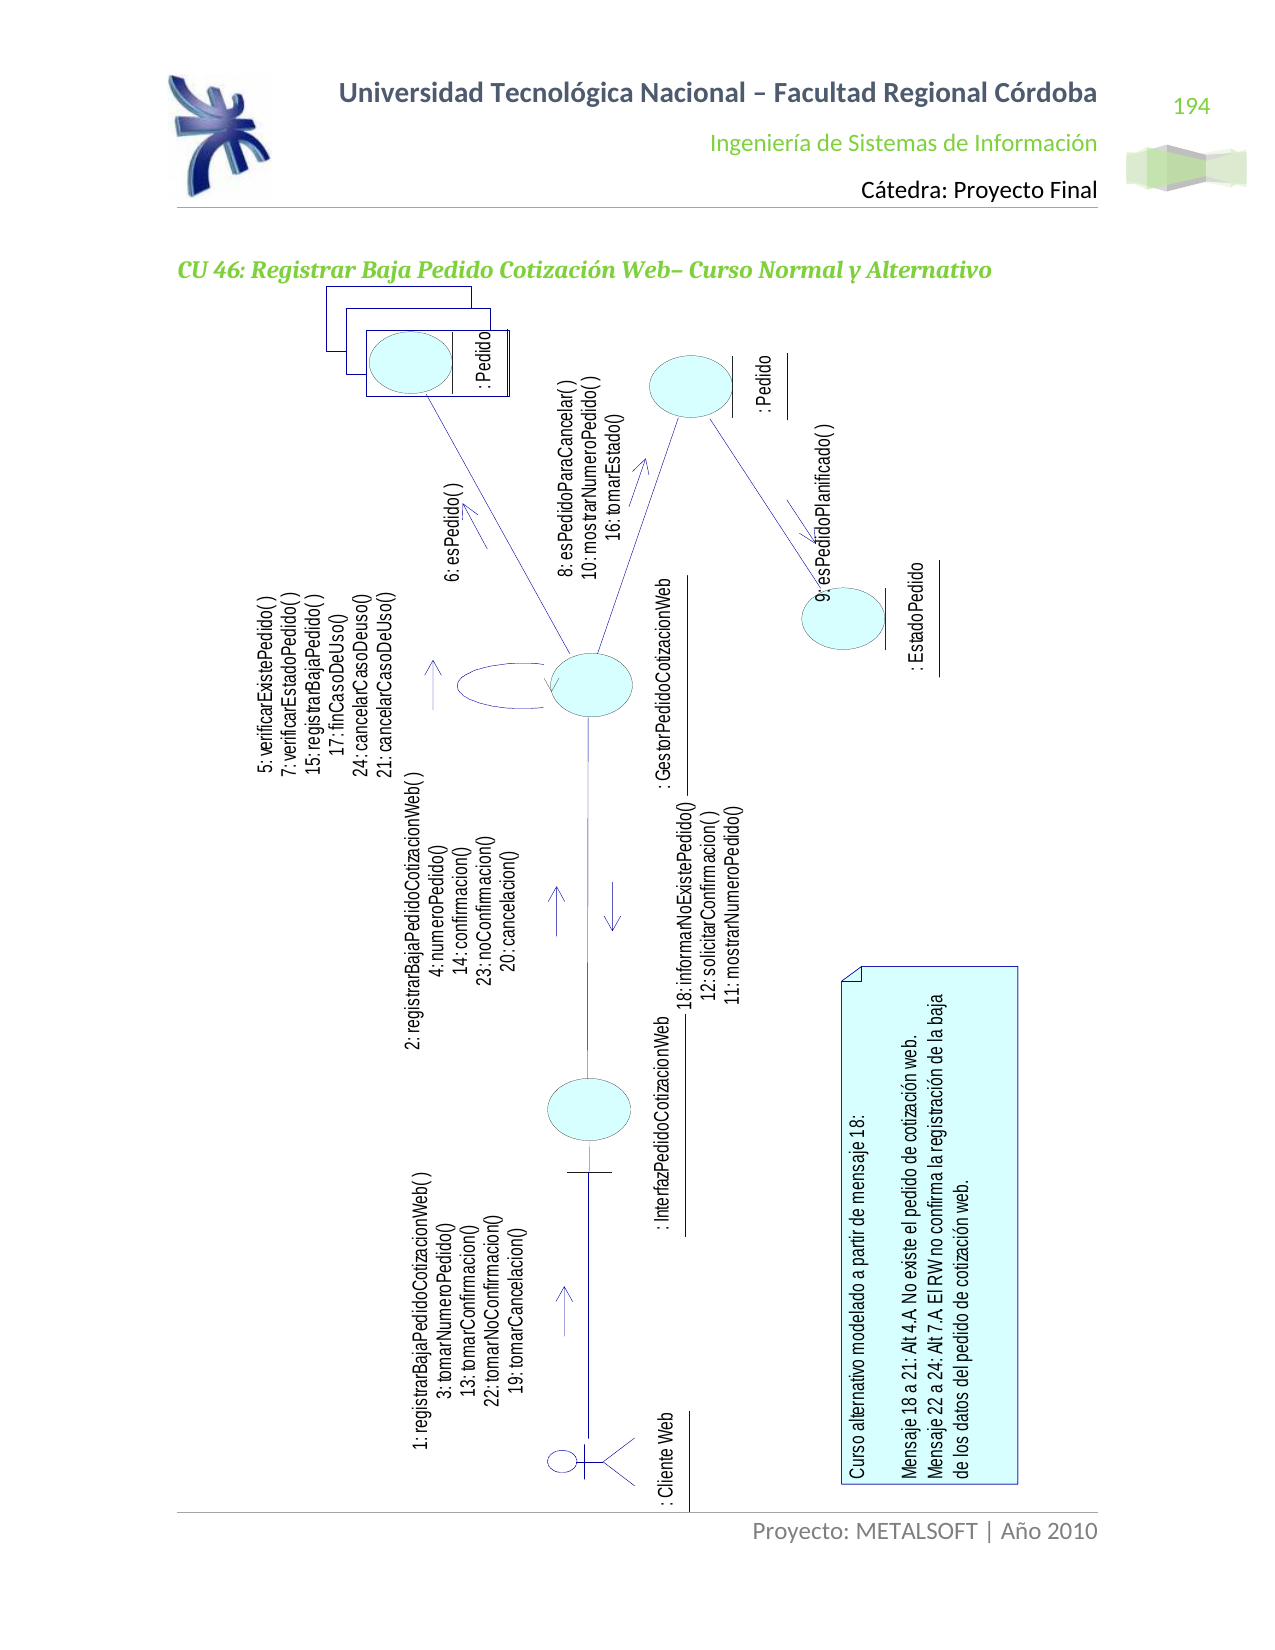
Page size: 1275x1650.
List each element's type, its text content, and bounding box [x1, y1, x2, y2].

text CU 46: Registrar Baja Pedido Cotización Web– Curso Normal y Alternativo [177, 256, 1098, 284]
picture [167, 74, 272, 199]
